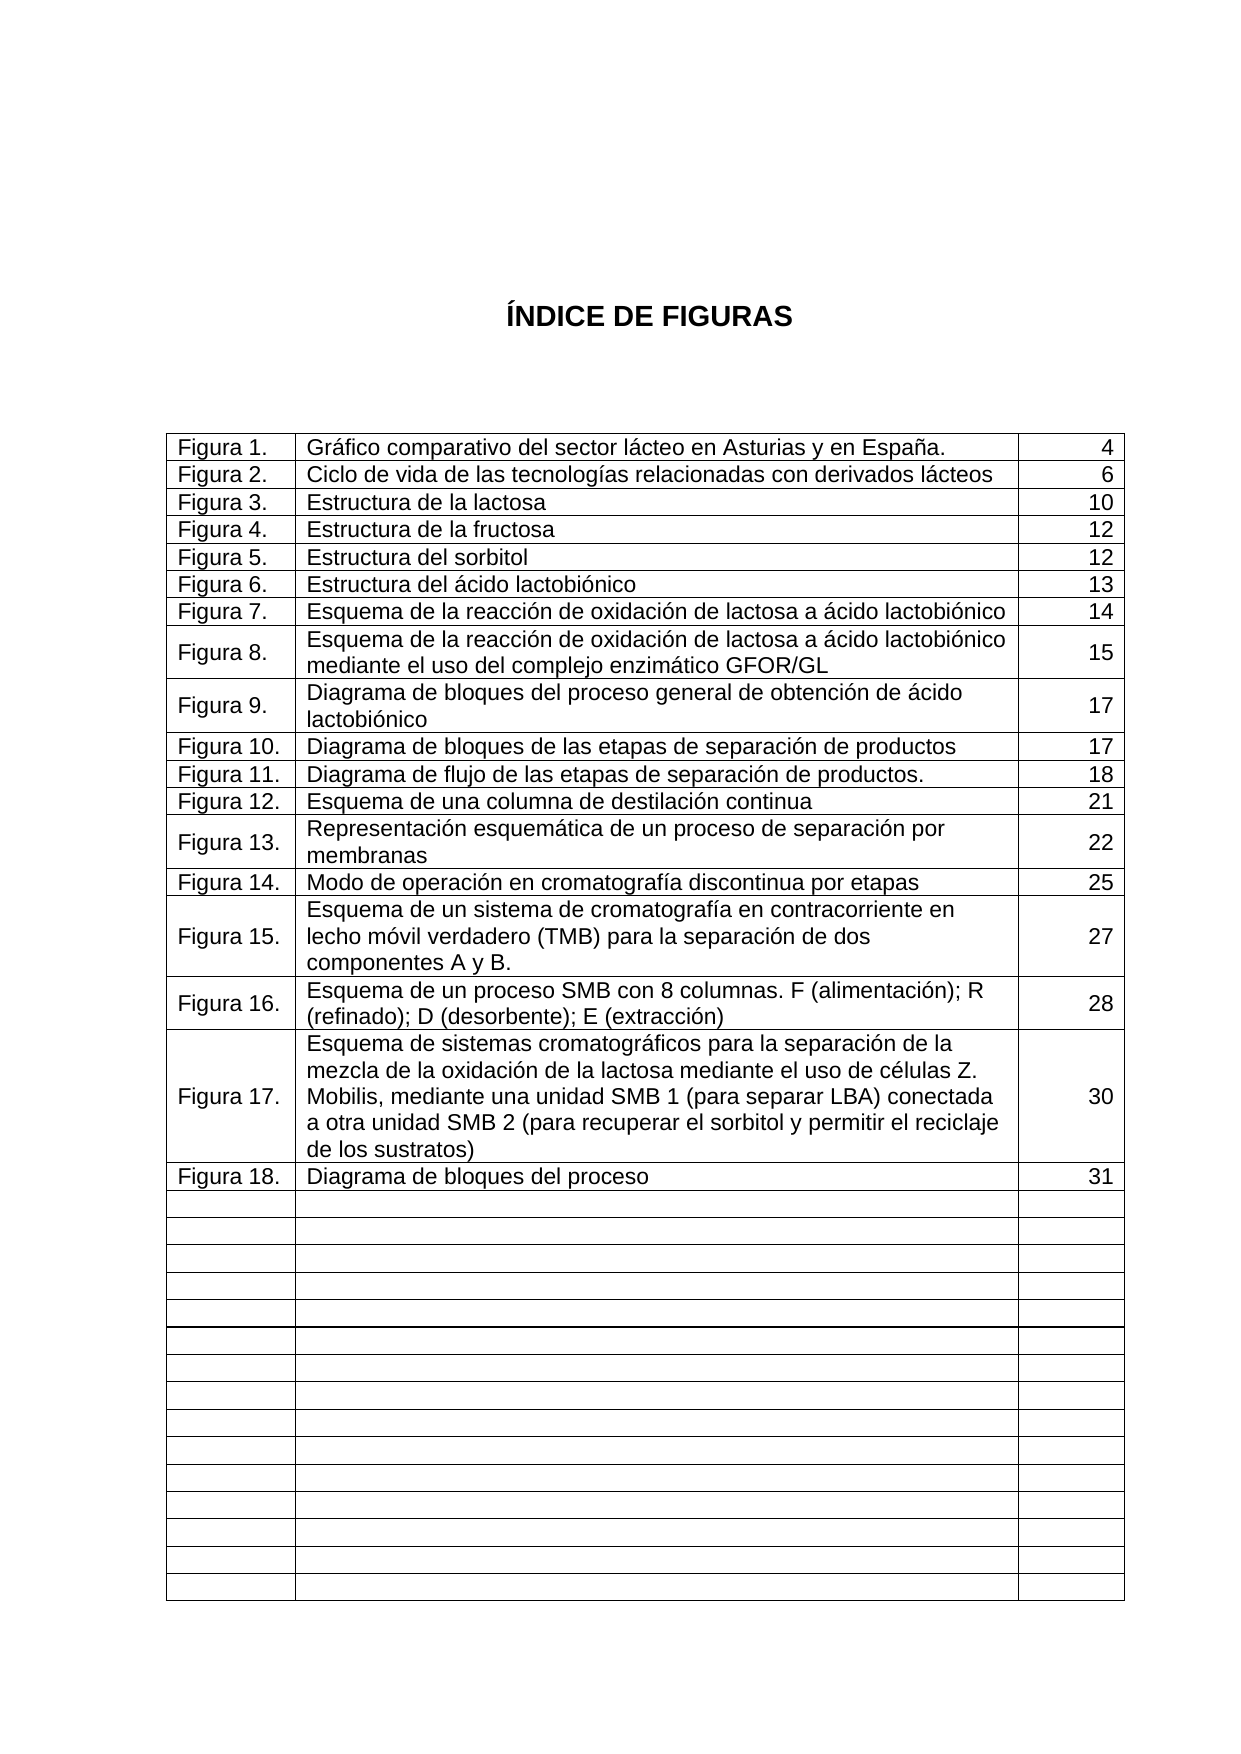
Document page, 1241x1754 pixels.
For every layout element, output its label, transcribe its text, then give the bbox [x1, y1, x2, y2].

table_cell Diagrama de bloques del proceso general de obtención de ácido lactobiónico [296, 679, 1018, 732]
table_cell 31 [1019, 1163, 1124, 1189]
table_cell Figura 13. [167, 815, 295, 868]
table_header 4 [1019, 434, 1124, 460]
table_cell Figura 4. [167, 516, 295, 542]
table_cell [296, 1465, 1018, 1491]
table_cell 10 [1019, 489, 1124, 515]
table_cell Estructura de la fructosa [296, 516, 1018, 542]
table_cell [296, 1382, 1018, 1409]
table_cell Estructura del ácido lactobiónico [296, 571, 1018, 597]
table_cell [1019, 1328, 1124, 1354]
table_cell Ciclo de vida de las tecnologías relacionadas con derivados lácteos [296, 461, 1018, 488]
table_cell [1019, 1492, 1124, 1518]
table_cell Diagrama de bloques de las etapas de separación de productos [296, 733, 1018, 759]
table_cell [1019, 1191, 1124, 1217]
table_cell Figura 2. [167, 461, 295, 488]
table_cell [296, 1191, 1018, 1217]
table_cell [167, 1492, 295, 1518]
table_cell [296, 1328, 1018, 1354]
table_cell [1019, 1245, 1124, 1272]
table_cell Figura 3. [167, 489, 295, 515]
table_cell [1019, 1437, 1124, 1463]
table_cell 17 [1019, 679, 1124, 732]
table_cell Esquema de sistemas cromatográficos para la separación de la mezcla de la oxidación de la lactosa mediante el uso de células Z. Mobilis, mediante una unidad SMB 1 (para separar LBA) conectada a otra unidad SMB 2 (para recuperar el sorbitol y permitir el reciclaje de los sustratos) [296, 1030, 1018, 1162]
table_cell Figura 14. [167, 869, 295, 895]
table_cell [167, 1328, 295, 1354]
table_cell [296, 1492, 1018, 1518]
table_cell Figura 6. [167, 571, 295, 597]
table_cell [296, 1574, 1018, 1600]
table_cell [167, 1547, 295, 1573]
table_cell 21 [1019, 788, 1124, 814]
table_cell Figura 8. [167, 626, 295, 678]
table_cell [296, 1547, 1018, 1573]
table_cell 18 [1019, 761, 1124, 787]
table_cell [296, 1410, 1018, 1436]
table_cell [296, 1273, 1018, 1299]
table_cell [167, 1218, 295, 1244]
table_cell Figura 9. [167, 679, 295, 732]
table_cell Esquema de la reacción de oxidación de lactosa a ácido lactobiónico mediante el uso del complejo enzimático GFOR/GL [296, 626, 1018, 678]
table_cell [167, 1437, 295, 1463]
table_cell [1019, 1273, 1124, 1299]
table_cell [1019, 1300, 1124, 1326]
table_cell [1019, 1574, 1124, 1600]
table_cell [167, 1191, 295, 1217]
table_cell [296, 1437, 1018, 1463]
table_cell 22 [1019, 815, 1124, 868]
table_cell Figura 5. [167, 544, 295, 570]
table_cell Esquema de un sistema de cromatografía en contracorriente en lecho móvil verdadero (TMB) para la separación de dos componentes A y B. [296, 896, 1018, 976]
table_cell 12 [1019, 544, 1124, 570]
table_cell [1019, 1382, 1124, 1409]
table_cell [167, 1355, 295, 1381]
table_header Gráfico comparativo del sector lácteo en Asturias y en España. [296, 434, 1018, 460]
table_header Figura 1. [167, 434, 295, 460]
table_cell [296, 1218, 1018, 1244]
text ÍNDICE DE FIGURAS [177, 299, 1122, 332]
table_cell [1019, 1547, 1124, 1573]
table_cell 25 [1019, 869, 1124, 895]
table_cell Figura 11. [167, 761, 295, 787]
table_cell Estructura del sorbitol [296, 544, 1018, 570]
table_cell Figura 17. [167, 1030, 295, 1162]
table_cell 28 [1019, 977, 1124, 1029]
table_cell [167, 1465, 295, 1491]
table_cell Figura 16. [167, 977, 295, 1029]
table_cell [1019, 1355, 1124, 1381]
table_cell [167, 1574, 295, 1600]
table_cell Esquema de un proceso SMB con 8 columnas. F (alimentación); R (refinado); D (desorbente); E (extracción) [296, 977, 1018, 1029]
table_cell [1019, 1519, 1124, 1546]
table_cell [1019, 1410, 1124, 1436]
table_cell [296, 1245, 1018, 1272]
table_cell 14 [1019, 598, 1124, 624]
table_cell [167, 1273, 295, 1299]
table_cell 12 [1019, 516, 1124, 542]
table_cell Esquema de la reacción de oxidación de lactosa a ácido lactobiónico [296, 598, 1018, 624]
table_cell Modo de operación en cromatografía discontinua por etapas [296, 869, 1018, 895]
table_cell [167, 1382, 295, 1409]
table_cell Figura 10. [167, 733, 295, 759]
table_cell [296, 1300, 1018, 1326]
table_cell 30 [1019, 1030, 1124, 1162]
table_cell Figura 7. [167, 598, 295, 624]
table_cell Figura 15. [167, 896, 295, 976]
table_cell [167, 1410, 295, 1436]
table_cell [1019, 1465, 1124, 1491]
table_cell 13 [1019, 571, 1124, 597]
table_cell [167, 1245, 295, 1272]
table_cell Figura 12. [167, 788, 295, 814]
table_cell [167, 1300, 295, 1326]
table_cell [296, 1519, 1018, 1546]
table_cell 17 [1019, 733, 1124, 759]
table_cell Figura 18. [167, 1163, 295, 1189]
table_cell 27 [1019, 896, 1124, 976]
table_cell 6 [1019, 461, 1124, 488]
table_cell [1019, 1218, 1124, 1244]
table_cell Diagrama de flujo de las etapas de separación de productos. [296, 761, 1018, 787]
table_cell [167, 1519, 295, 1546]
table_cell Diagrama de bloques del proceso [296, 1163, 1018, 1189]
table_cell Representación esquemática de un proceso de separación por membranas [296, 815, 1018, 868]
table_cell Esquema de una columna de destilación continua [296, 788, 1018, 814]
table_cell [296, 1355, 1018, 1381]
table_cell Estructura de la lactosa [296, 489, 1018, 515]
table_cell 15 [1019, 626, 1124, 678]
